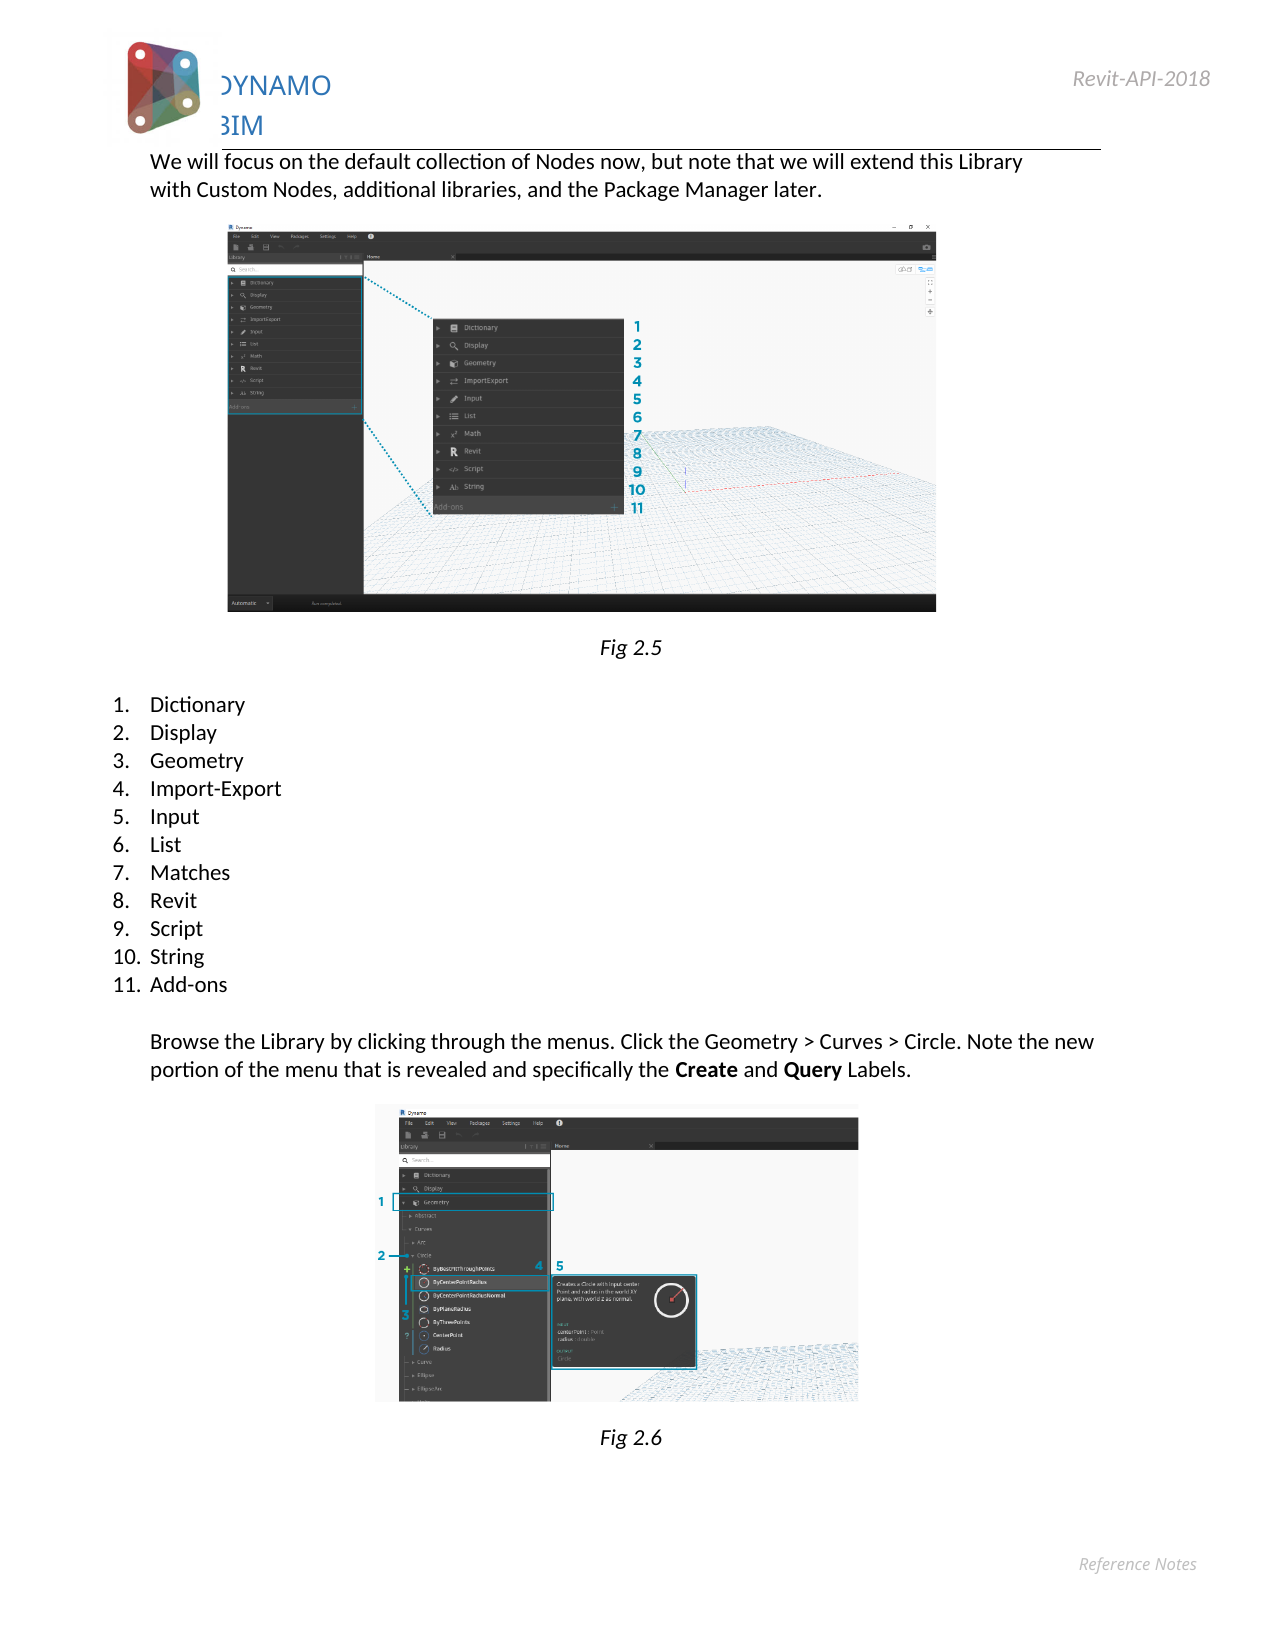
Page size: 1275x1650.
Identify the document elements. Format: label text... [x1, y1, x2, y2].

text Fig 2.5 [150, 633, 1125, 661]
picture [103, 28, 222, 147]
list Add-ons [112, 970, 1125, 998]
list Dictionary [112, 690, 1125, 718]
list String [112, 942, 1125, 970]
list Geometry [112, 746, 1125, 774]
list Input [112, 802, 1125, 830]
text Fig 2.6 [300, 1423, 1125, 1451]
list Script [112, 914, 1125, 942]
picture [227, 224, 937, 612]
list Revit [112, 886, 1125, 914]
list List [112, 830, 1125, 858]
list Matches [112, 858, 1125, 886]
list Import-Export [112, 774, 1125, 802]
text Browse the Library by clicking through the menus. Click the Geometry > Curves > Circle. Note the new portion of the menu that is revealed and specifically the Create and Query Labels. [150, 1027, 1125, 1083]
text We will focus on the default collection of Nodes now, but note that we will extend this Library with Custom Nodes, additional libraries, and the Package Manager later. [150, 147, 1125, 203]
list Display [112, 718, 1125, 746]
picture [375, 1104, 859, 1402]
